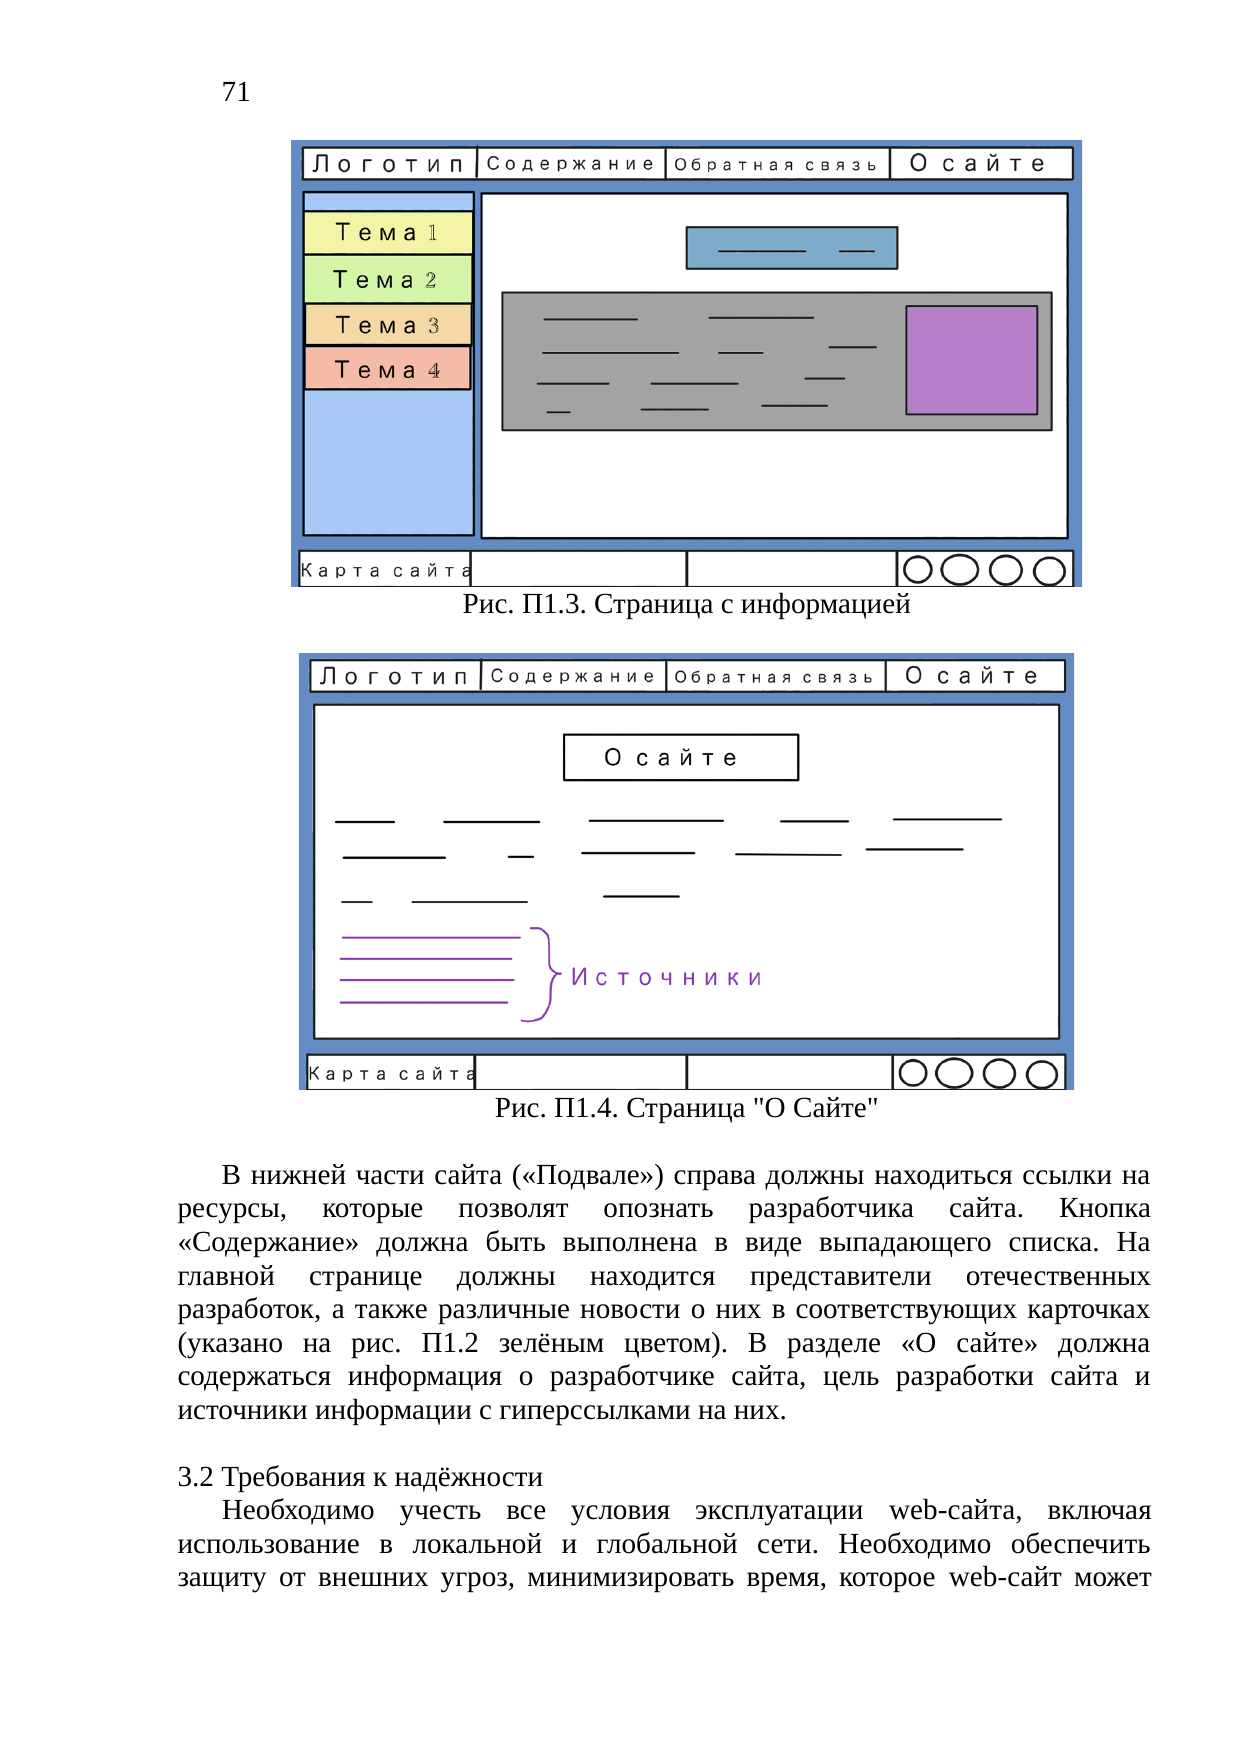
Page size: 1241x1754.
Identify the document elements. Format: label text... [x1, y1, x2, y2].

text Рис. П1.4. Страница "О Сайте" [177, 1090, 1152, 1123]
text В нижней части сайта («Подвале») справа должны находиться ссылки на ресурсы, которые позволят опознать разработчика сайта. Кнопка «Содержание» должна быть выполнена в виде выпадающего списка. На главной странице должны находится представители отечественных разработок, а также различные новости о них в соответствующих карточках (указано на рис. П1.2 зелёным цветом). В разделе «О сайте» должна содержаться информация о разработчике сайта, цель разработки сайта и источники информации с гиперссылками на них. [177, 1157, 1152, 1425]
text 3.2 Требования к надёжности [177, 1459, 1152, 1492]
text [177, 1492, 1152, 1593]
text Рис. П1.3. Страница с информацией [177, 586, 1152, 620]
picture [291, 140, 1083, 587]
picture [298, 653, 1075, 1090]
